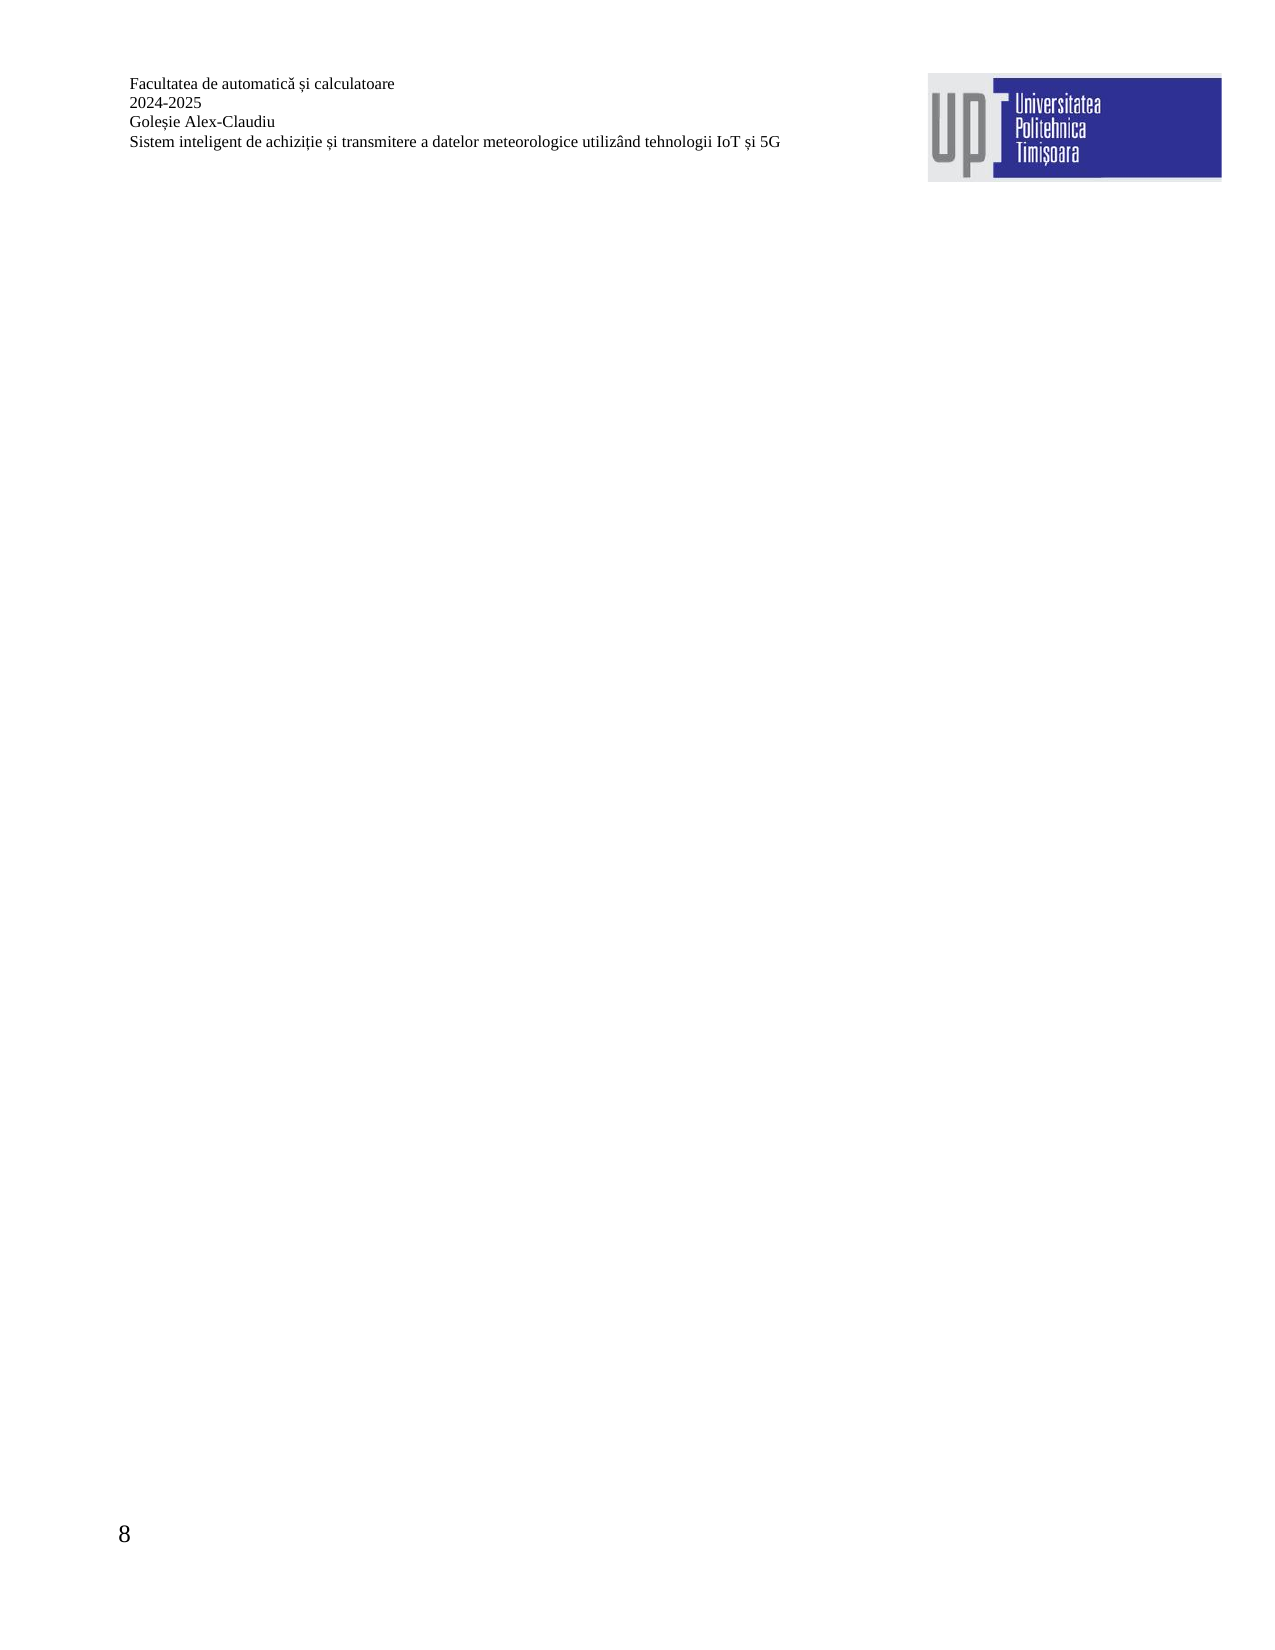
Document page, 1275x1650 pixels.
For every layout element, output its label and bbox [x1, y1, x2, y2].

picture [927, 73, 1222, 182]
